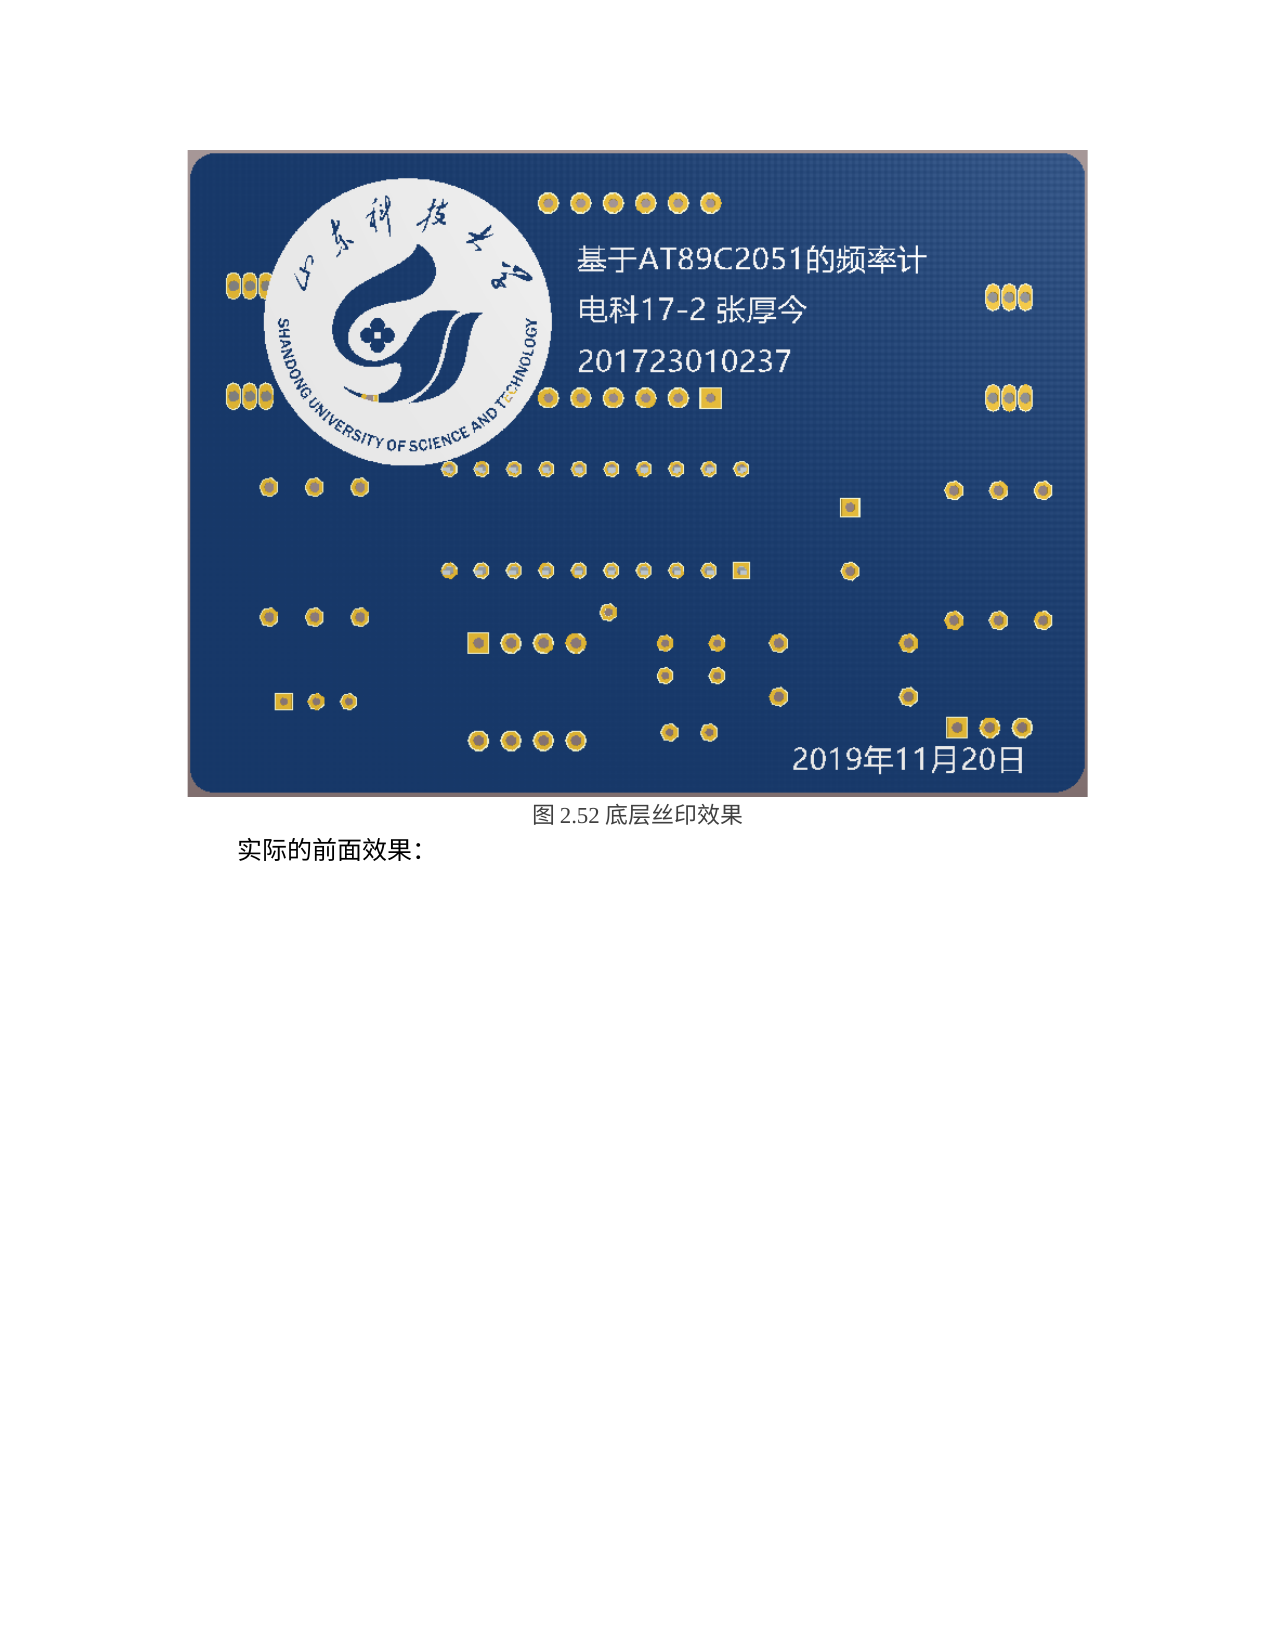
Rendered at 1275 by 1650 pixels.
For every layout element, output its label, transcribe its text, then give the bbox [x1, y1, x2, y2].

text 图2.52 底层丝印效果 [187, 797, 1087, 830]
text 实际的前面效果： [187, 830, 1087, 866]
picture [187, 150, 1088, 797]
